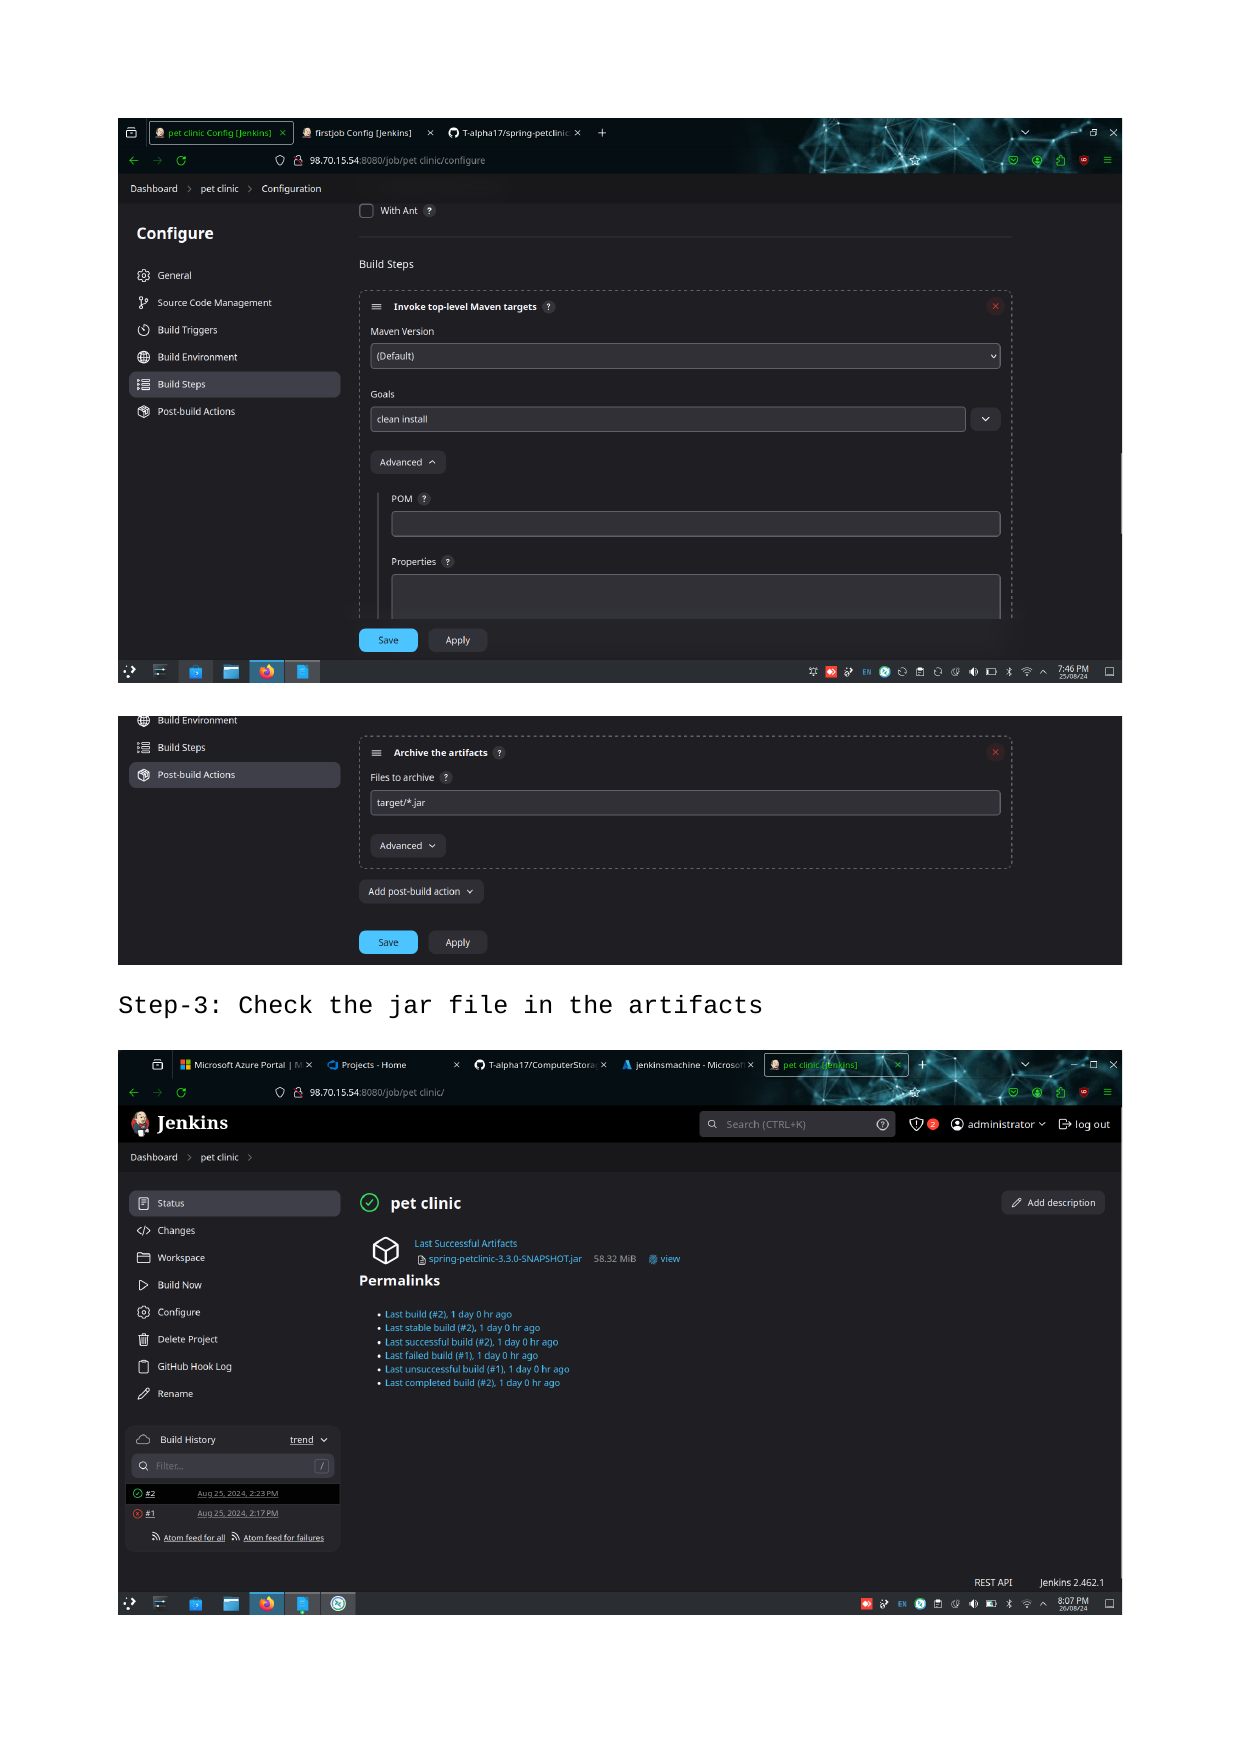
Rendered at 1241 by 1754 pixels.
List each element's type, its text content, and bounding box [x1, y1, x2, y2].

text Step-3: Check the jar file in the artifacts [118, 993, 1122, 1021]
picture [118, 118, 1123, 683]
picture [118, 1050, 1123, 1615]
picture [118, 716, 1123, 965]
